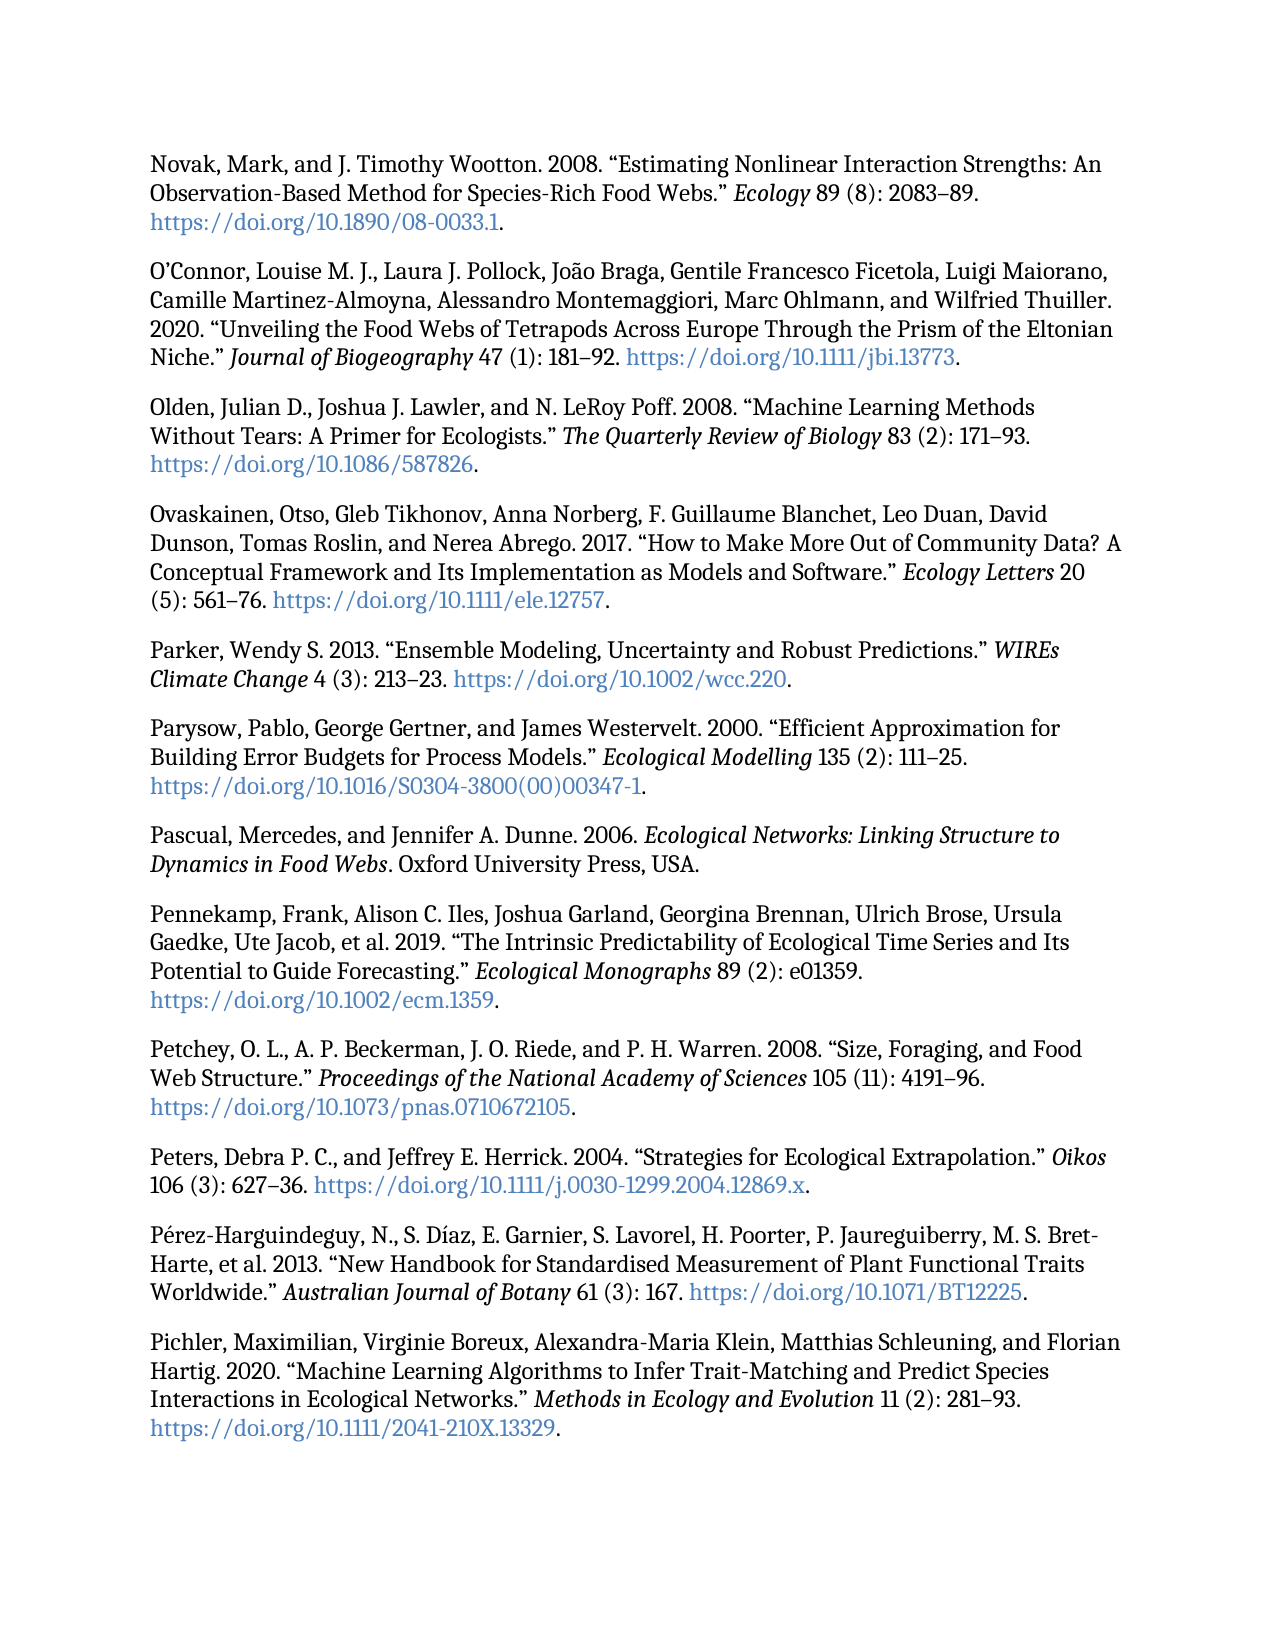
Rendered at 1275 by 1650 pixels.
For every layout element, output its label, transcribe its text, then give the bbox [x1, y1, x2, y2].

text Parysow, Pablo, George Gertner, and James Westervelt. 2000. “Efficient Approximation for Building Error Budgets for Process Models.” Ecological Modelling 135 (2): 111–25. https://doi.org/10.1016/S0304-3800(00)00347-1. [150, 714, 1125, 800]
text Pichler, Maximilian, Virginie Boreux, Alexandra-Maria Klein, Matthias Schleuning, and Florian Hartig. 2020. “Machine Learning Algorithms to Infer Trait-Matching and Predict Species Interactions in Ecological Networks.” Methods in Ecology and Evolution 11 (2): 281–93. https://doi.org/10.1111/2041-210X.13329. [150, 1328, 1125, 1443]
text Pascual, Mercedes, and Jennifer A. Dunne. 2006. Ecological Networks: Linking Structure to Dynamics in Food Webs. Oxford University Press, USA. [150, 821, 1125, 879]
text Olden, Julian D., Joshua J. Lawler, and N. LeRoy Poff. 2008. “Machine Learning Methods Without Tears: A Primer for Ecologists.” The Quarterly Review of Biology 83 (2): 171–93. https://doi.org/10.1086/587826. [150, 393, 1125, 479]
text Parker, Wendy S. 2013. “Ensemble Modeling, Uncertainty and Robust Predictions.” WIREs Climate Change 4 (3): 213–23. https://doi.org/10.1002/wcc.220. [150, 636, 1125, 693]
text Ovaskainen, Otso, Gleb Tikhonov, Anna Norberg, F. Guillaume Blanchet, Leo Duan, David Dunson, Tomas Roslin, and Nerea Abrego. 2017. “How to Make More Out of Community Data? A Conceptual Framework and Its Implementation as Models and Software.” Ecology Letters 20 (5): 561–76. https://doi.org/10.1111/ele.12757. [150, 500, 1125, 615]
text Pennekamp, Frank, Alison C. Iles, Joshua Garland, Georgina Brennan, Ulrich Brose, Ursula Gaedke, Ute Jacob, et al. 2019. “The Intrinsic Predictability of Ecological Time Series and Its Potential to Guide Forecasting.” Ecological Monographs 89 (2): e01359. https://doi.org/10.1002/ecm.1359. [150, 899, 1125, 1014]
text O’Connor, Louise M. J., Laura J. Pollock, João Braga, Gentile Francesco Ficetola, Luigi Maiorano, Camille Martinez-Almoyna, Alessandro Montemaggiori, Marc Ohlmann, and Wilfried Thuiller. 2020. “Unveiling the Food Webs of Tetrapods Across Europe Through the Prism of the Eltonian Niche.” Journal of Biogeography 47 (1): 181–92. https://doi.org/10.1111/jbi.13773. [150, 257, 1125, 372]
text Pérez-Harguindeguy, N., S. Díaz, E. Garnier, S. Lavorel, H. Poorter, P. Jaureguiberry, M. S. Bret-Harte, et al. 2013. “New Handbook for Standardised Measurement of Plant Functional Traits Worldwide.” Australian Journal of Botany 61 (3): 167. https://doi.org/10.1071/BT12225. [150, 1221, 1125, 1307]
text Peters, Debra P. C., and Jeffrey E. Herrick. 2004. “Strategies for Ecological Extrapolation.” Oikos 106 (3): 627–36. https://doi.org/10.1111/j.0030-1299.2004.12869.x. [150, 1142, 1125, 1200]
text Petchey, O. L., A. P. Beckerman, J. O. Riede, and P. H. Warren. 2008. “Size, Foraging, and Food Web Structure.” Proceedings of the National Academy of Sciences 105 (11): 4191–96. https://doi.org/10.1073/pnas.0710672105. [150, 1035, 1125, 1122]
text Novak, Mark, and J. Timothy Wootton. 2008. “Estimating Nonlinear Interaction Strengths: An Observation-Based Method for Species-Rich Food Webs.” Ecology 89 (8): 2083–89. https://doi.org/10.1890/08-0033.1. [150, 150, 1125, 236]
